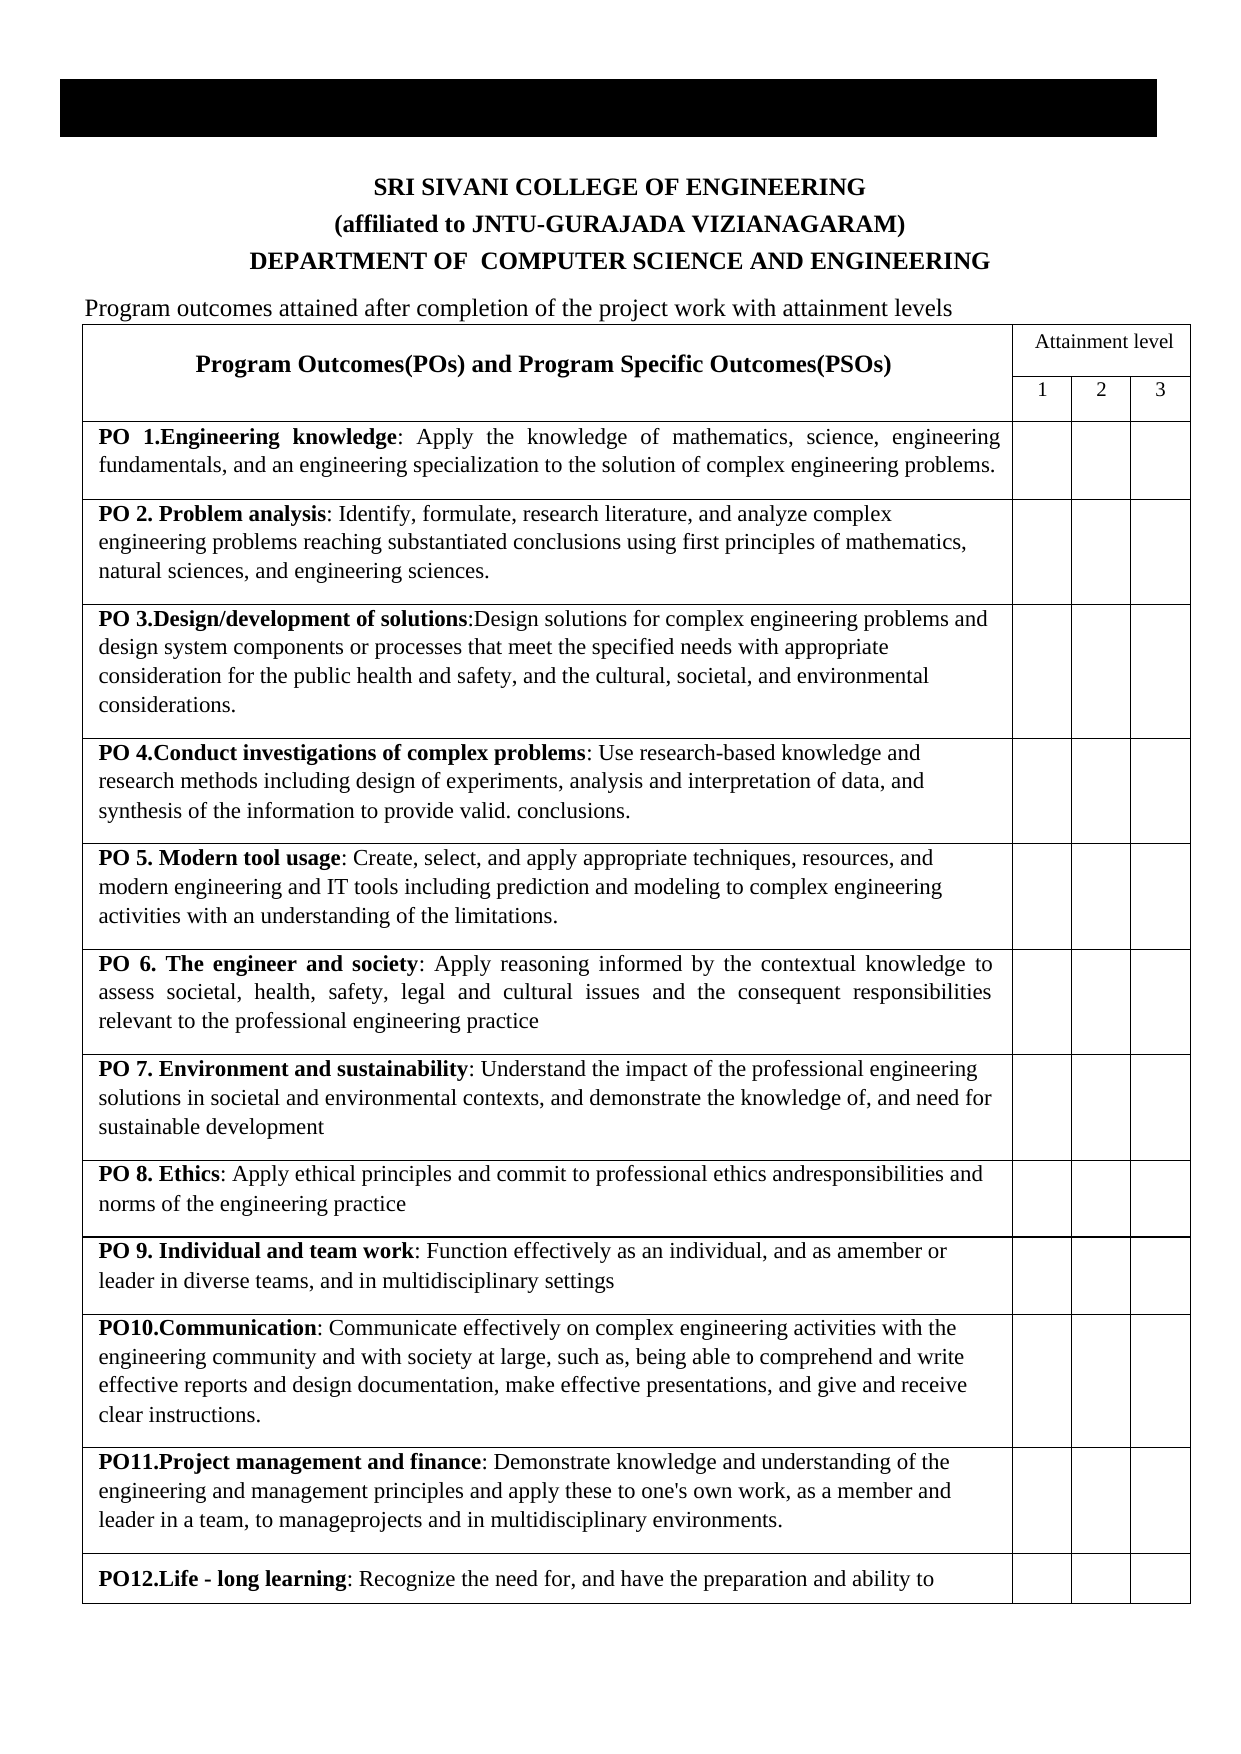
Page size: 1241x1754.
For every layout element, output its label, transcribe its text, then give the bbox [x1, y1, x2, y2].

table_cell [1072, 1238, 1130, 1313]
table_cell [1131, 422, 1190, 498]
text (affiliated to JNTU-GURAJADA VIZIANAGARAM) [84, 209, 1156, 237]
table_cell [1131, 605, 1190, 738]
table_cell [1131, 1315, 1190, 1447]
table_cell [1131, 950, 1190, 1054]
table_cell [1072, 1161, 1130, 1236]
table_cell [1131, 844, 1190, 949]
text DEPARTMENT OF COMPUTER SCIENCE AND ENGINEERING [84, 246, 1156, 274]
table_cell [1013, 605, 1071, 738]
table_cell [1013, 950, 1071, 1054]
table_cell [1013, 1554, 1071, 1603]
table_cell [1131, 1161, 1190, 1236]
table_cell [83, 1554, 1012, 1603]
table_cell [1013, 739, 1071, 843]
table_cell [1013, 1238, 1071, 1313]
table_cell PO10.Communication: Communicate effectively on complex engineering activities with the engineering community and with society at large, such as, being able to comprehend and write effective reports and design documentation, make effective presentations, and give and receive clear instructions. [83, 1315, 1012, 1447]
table_cell [1131, 500, 1190, 604]
table_cell 1 [1013, 377, 1071, 421]
table_cell [1072, 605, 1130, 738]
table_cell PO 6. The engineer and society: Apply reasoning informed by the contextual knowledge to assess societal, health, safety, legal and cultural issues and the consequent responsibilities relevant to the professional engineering practice [83, 950, 1012, 1054]
table_cell [1131, 1238, 1190, 1313]
table_cell [1072, 739, 1130, 843]
table_cell PO 3.Design/development of solutions:Design solutions for complex engineering problems and design system components or processes that meet the specified needs with appropriate consideration for the public health and safety, and the cultural, societal, and environmental considerations. [83, 605, 1012, 738]
table_cell PO 2. Problem analysis: Identify, formulate, research literature, and analyze complex engineering problems reaching substantiated conclusions using first principles of mathematics, natural sciences, and engineering sciences. [83, 500, 1012, 604]
table_cell [1013, 500, 1071, 604]
table_header Attainment level [1013, 325, 1190, 376]
table_cell [1131, 1554, 1190, 1603]
table_cell 2 [1072, 377, 1130, 421]
table_cell 3 [1131, 377, 1190, 421]
table_cell [1072, 1554, 1130, 1603]
table_cell [1072, 422, 1130, 498]
table_cell [1072, 1055, 1130, 1159]
table_cell [1013, 844, 1071, 949]
table_cell PO 7. Environment and sustainability: Understand the impact of the professional engineering solutions in societal and environmental contexts, and demonstrate the knowledge of, and need for sustainable development [83, 1055, 1012, 1159]
table_cell [1072, 500, 1130, 604]
text SRI SIVANI COLLEGE OF ENGINEERING [84, 172, 1155, 201]
table_cell [1072, 950, 1130, 1054]
table_cell PO 4.Conduct investigations of complex problems: Use research-based knowledge and research methods including design of experiments, analysis and interpretation of data, and synthesis of the information to provide valid. conclusions. [83, 739, 1012, 843]
table_cell PO 9. Individual and team work: Function effectively as an individual, and as amember or leader in diverse teams, and in multidisciplinary settings [83, 1238, 1012, 1313]
table_header Program Outcomes(POs) and Program Specific Outcomes(PSOs) [83, 325, 1012, 421]
table_header [60, 79, 1157, 137]
table_cell [1013, 1448, 1071, 1553]
table_cell [1131, 1448, 1190, 1553]
table_cell [1072, 1315, 1130, 1447]
table_cell [1072, 1448, 1130, 1553]
table_cell [1131, 1055, 1190, 1159]
table_cell [1072, 844, 1130, 949]
table_cell [1013, 1055, 1071, 1159]
table_cell [1131, 739, 1190, 843]
table_cell PO 1.Engineering knowledge: Apply the knowledge of mathematics, science, engineering fundamentals, and an engineering specialization to the solution of complex engineering problems. [83, 422, 1012, 498]
table_cell PO 5. Modern tool usage: Create, select, and apply appropriate techniques, resources, and modern engineering and IT tools including prediction and modeling to complex engineering activities with an understanding of the limitations. [83, 844, 1012, 949]
text Program outcomes attained after completion of the project work with attainment levels [84, 293, 1187, 321]
table_cell [1013, 1161, 1071, 1236]
table_cell PO 8. Ethics: Apply ethical principles and commit to professional ethics andresponsibilities and norms of the engineering practice [83, 1161, 1012, 1236]
table_cell [1013, 1315, 1071, 1447]
table_cell [1013, 422, 1071, 498]
table_cell PO11.Project management and finance: Demonstrate knowledge and understanding of the engineering and management principles and apply these to one's own work, as a member and leader in a team, to manageprojects and in multidisciplinary environments. [83, 1448, 1012, 1553]
